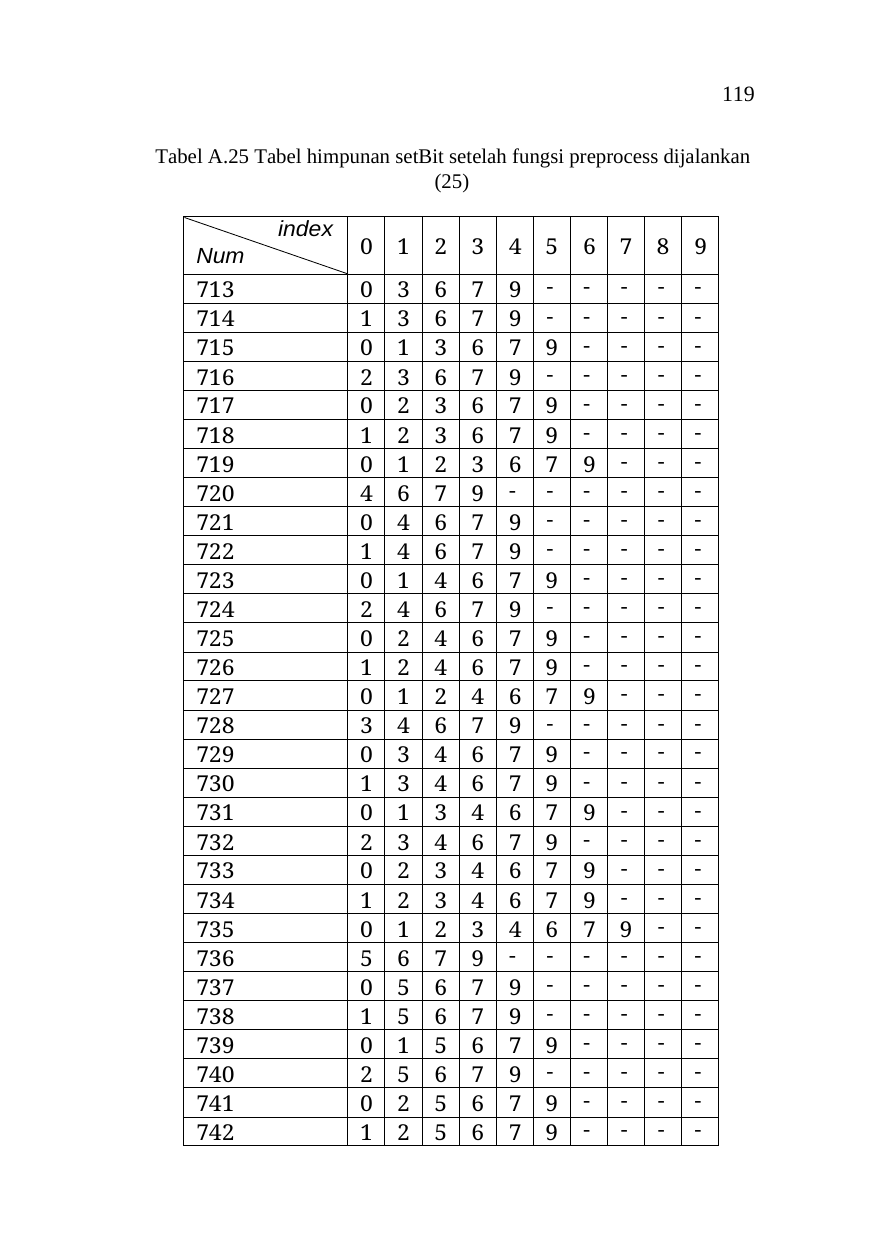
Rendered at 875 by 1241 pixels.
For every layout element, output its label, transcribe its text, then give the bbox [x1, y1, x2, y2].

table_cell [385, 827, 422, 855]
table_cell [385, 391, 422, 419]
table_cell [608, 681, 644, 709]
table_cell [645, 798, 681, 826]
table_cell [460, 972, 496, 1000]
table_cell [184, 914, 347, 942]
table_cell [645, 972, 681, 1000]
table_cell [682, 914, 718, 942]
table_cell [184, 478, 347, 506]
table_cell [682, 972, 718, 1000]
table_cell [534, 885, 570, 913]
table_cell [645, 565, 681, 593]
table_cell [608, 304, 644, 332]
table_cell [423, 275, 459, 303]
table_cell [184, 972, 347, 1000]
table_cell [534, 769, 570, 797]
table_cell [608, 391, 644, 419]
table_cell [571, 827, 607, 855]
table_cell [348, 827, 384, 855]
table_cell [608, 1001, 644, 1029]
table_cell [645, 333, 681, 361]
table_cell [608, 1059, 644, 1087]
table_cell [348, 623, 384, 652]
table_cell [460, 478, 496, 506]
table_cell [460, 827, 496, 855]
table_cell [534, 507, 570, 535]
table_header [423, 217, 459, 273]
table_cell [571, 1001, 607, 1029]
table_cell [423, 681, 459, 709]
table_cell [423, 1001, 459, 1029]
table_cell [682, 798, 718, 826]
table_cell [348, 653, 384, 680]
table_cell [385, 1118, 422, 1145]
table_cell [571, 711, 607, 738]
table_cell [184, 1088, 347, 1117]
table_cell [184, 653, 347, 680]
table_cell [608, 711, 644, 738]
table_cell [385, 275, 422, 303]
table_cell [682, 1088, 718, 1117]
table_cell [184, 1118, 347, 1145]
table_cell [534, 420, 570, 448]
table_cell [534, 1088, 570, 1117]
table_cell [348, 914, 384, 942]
text Tabel A.25 Tabel himpunan setBit setelah fungsi preprocess dijalankan (25) [155, 144, 768, 193]
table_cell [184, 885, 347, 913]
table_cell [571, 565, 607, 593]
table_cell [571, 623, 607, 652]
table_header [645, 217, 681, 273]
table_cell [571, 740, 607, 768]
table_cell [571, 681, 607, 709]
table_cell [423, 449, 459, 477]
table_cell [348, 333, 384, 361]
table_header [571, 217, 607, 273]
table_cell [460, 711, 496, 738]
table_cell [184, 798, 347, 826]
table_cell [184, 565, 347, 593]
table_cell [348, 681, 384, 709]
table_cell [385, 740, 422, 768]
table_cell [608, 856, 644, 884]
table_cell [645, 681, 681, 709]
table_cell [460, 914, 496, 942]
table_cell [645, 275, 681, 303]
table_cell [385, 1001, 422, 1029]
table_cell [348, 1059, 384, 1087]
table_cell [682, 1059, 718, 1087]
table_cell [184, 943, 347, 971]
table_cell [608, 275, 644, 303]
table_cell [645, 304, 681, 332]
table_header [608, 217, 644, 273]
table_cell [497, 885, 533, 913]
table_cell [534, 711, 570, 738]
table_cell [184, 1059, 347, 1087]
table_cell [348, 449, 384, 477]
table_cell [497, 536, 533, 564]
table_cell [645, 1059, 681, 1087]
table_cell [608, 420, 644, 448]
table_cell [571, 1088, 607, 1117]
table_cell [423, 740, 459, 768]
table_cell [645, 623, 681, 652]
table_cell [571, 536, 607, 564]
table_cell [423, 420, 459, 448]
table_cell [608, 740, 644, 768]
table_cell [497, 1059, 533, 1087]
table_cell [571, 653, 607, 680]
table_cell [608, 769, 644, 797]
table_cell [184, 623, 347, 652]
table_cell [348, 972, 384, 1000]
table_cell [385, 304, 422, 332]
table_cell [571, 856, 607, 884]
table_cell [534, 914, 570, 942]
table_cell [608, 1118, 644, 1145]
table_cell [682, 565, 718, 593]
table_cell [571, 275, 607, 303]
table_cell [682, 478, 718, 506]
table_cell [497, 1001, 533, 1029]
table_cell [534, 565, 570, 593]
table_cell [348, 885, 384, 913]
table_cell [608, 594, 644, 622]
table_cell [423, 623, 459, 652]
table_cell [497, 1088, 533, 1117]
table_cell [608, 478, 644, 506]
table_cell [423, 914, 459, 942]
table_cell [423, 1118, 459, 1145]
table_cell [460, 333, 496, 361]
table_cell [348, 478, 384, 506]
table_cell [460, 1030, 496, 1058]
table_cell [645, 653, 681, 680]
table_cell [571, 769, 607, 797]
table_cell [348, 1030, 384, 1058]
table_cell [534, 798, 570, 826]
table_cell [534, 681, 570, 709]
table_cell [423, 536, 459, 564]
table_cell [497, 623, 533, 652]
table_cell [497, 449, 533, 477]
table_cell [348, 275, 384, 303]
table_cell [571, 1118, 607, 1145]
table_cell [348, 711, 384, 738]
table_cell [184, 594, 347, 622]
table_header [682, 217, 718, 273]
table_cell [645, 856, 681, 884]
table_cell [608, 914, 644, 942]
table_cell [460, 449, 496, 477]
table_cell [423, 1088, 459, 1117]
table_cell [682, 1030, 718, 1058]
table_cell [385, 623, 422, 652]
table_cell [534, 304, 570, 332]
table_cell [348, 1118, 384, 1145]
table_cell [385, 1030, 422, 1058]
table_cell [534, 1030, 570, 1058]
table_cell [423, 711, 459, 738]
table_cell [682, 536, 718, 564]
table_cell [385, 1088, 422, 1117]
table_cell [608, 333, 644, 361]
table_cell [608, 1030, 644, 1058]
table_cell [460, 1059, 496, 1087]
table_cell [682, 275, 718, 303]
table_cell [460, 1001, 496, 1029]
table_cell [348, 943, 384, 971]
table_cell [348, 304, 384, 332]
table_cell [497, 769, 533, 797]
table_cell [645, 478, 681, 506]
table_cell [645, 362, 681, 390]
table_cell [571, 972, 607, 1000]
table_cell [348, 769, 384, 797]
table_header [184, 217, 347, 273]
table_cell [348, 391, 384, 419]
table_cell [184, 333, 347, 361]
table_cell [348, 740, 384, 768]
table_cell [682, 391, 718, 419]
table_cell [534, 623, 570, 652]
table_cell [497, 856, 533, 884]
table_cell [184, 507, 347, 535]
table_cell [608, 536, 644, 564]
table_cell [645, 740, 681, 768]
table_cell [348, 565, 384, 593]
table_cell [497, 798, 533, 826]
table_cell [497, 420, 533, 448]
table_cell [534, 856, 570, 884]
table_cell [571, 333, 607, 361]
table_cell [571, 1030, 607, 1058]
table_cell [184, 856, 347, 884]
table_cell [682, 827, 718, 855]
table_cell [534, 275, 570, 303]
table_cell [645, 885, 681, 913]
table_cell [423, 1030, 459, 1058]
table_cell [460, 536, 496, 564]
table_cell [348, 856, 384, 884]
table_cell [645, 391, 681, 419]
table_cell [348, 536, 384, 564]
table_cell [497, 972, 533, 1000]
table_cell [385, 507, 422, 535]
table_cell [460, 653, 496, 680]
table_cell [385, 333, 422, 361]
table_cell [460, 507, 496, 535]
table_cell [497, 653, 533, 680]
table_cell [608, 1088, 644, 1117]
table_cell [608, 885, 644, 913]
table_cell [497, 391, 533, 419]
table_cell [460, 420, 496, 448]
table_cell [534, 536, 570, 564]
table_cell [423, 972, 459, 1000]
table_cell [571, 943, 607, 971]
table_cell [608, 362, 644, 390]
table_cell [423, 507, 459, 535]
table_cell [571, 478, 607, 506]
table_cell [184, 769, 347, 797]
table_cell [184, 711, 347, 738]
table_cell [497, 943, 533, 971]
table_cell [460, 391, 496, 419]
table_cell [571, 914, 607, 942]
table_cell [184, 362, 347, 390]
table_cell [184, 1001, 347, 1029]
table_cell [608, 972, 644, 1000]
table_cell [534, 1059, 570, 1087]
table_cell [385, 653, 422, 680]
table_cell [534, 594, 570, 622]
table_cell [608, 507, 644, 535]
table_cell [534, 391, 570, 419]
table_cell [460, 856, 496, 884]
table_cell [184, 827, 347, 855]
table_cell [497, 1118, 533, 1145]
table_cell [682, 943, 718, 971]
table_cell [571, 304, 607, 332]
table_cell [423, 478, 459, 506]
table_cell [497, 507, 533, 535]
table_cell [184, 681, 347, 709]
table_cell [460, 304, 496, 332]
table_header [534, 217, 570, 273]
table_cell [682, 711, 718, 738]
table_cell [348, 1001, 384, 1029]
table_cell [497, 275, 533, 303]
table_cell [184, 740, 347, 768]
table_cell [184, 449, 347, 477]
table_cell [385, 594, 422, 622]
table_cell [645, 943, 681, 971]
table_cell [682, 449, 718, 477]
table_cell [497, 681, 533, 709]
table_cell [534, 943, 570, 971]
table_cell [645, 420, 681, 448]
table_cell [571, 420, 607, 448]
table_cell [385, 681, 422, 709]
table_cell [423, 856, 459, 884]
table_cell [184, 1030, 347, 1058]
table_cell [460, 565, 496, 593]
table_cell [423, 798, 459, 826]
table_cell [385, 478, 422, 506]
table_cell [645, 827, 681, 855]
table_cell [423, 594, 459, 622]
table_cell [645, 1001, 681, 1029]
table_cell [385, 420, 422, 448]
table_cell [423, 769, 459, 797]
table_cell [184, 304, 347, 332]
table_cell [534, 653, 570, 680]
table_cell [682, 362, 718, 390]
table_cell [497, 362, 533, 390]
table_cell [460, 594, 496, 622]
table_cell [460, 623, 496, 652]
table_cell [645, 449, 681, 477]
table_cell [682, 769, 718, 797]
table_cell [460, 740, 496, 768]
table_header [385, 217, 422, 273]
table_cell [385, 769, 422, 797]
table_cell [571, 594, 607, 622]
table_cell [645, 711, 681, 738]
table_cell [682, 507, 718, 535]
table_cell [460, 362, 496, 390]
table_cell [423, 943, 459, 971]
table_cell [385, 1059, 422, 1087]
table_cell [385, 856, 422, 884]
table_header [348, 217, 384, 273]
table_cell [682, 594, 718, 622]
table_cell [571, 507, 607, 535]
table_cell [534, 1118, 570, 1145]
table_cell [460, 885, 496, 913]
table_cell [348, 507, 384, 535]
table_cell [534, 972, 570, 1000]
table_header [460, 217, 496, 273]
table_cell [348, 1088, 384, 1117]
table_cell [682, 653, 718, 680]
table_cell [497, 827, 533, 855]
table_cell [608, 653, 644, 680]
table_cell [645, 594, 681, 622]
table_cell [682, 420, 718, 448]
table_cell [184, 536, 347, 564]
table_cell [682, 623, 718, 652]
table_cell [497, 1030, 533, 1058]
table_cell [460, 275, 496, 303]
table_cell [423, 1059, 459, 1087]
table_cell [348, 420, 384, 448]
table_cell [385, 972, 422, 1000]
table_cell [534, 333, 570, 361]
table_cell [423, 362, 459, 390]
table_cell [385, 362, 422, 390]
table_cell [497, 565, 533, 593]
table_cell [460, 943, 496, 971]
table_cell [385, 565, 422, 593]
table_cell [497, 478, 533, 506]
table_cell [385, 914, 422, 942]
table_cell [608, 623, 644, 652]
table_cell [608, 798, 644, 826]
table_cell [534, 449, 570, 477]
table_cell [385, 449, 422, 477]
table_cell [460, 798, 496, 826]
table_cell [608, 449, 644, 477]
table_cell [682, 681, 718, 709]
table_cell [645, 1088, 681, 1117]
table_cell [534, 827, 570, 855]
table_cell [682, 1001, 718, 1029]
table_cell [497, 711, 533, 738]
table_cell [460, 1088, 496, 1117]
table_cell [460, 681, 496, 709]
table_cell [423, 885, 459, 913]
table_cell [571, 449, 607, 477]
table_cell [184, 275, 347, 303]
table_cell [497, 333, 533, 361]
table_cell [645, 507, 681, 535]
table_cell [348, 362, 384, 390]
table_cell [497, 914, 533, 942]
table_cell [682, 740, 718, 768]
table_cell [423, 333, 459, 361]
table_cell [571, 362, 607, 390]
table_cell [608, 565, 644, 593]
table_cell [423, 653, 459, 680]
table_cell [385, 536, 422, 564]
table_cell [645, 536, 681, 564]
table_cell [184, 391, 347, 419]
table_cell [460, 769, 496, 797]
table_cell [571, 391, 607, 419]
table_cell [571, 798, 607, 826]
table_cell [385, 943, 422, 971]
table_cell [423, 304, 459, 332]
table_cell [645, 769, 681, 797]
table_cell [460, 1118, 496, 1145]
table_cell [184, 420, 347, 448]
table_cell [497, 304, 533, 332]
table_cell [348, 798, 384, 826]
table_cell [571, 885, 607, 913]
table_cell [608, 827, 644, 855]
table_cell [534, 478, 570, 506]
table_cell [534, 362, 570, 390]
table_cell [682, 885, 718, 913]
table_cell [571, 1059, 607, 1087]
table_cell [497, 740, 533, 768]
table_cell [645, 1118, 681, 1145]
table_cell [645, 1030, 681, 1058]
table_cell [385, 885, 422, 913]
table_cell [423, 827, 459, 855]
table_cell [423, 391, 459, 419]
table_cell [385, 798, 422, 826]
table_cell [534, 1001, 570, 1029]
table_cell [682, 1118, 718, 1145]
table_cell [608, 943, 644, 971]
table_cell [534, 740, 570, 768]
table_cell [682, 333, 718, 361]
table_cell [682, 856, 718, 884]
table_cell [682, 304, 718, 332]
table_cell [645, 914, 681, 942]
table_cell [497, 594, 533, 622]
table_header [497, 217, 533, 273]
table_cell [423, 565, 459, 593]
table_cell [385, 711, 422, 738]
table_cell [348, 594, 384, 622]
